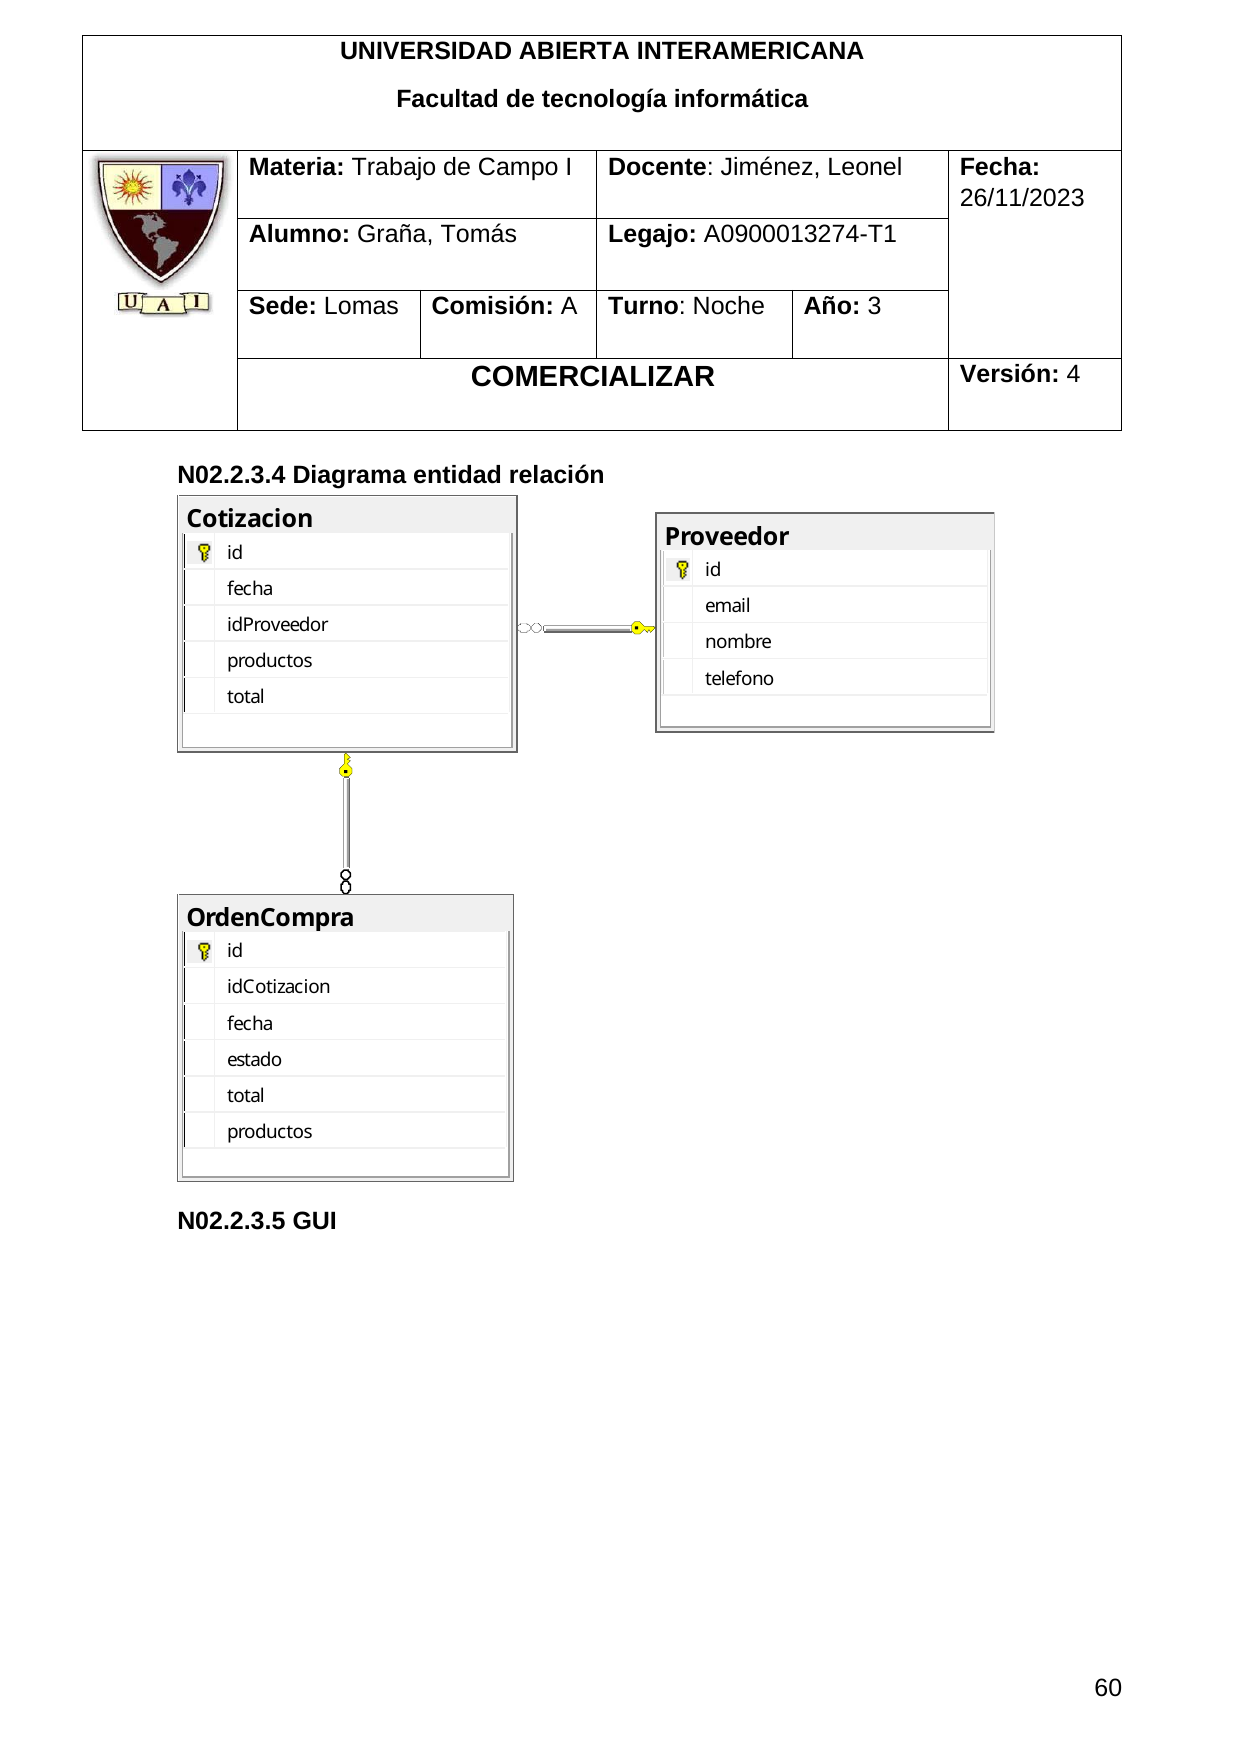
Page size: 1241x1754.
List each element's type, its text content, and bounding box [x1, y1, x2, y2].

subtitle N02.2.3.4 Diagrama entidad relación [177, 460, 1122, 488]
picture [87, 151, 234, 320]
subtitle N02.2.3.5 GUI [177, 1206, 1122, 1235]
